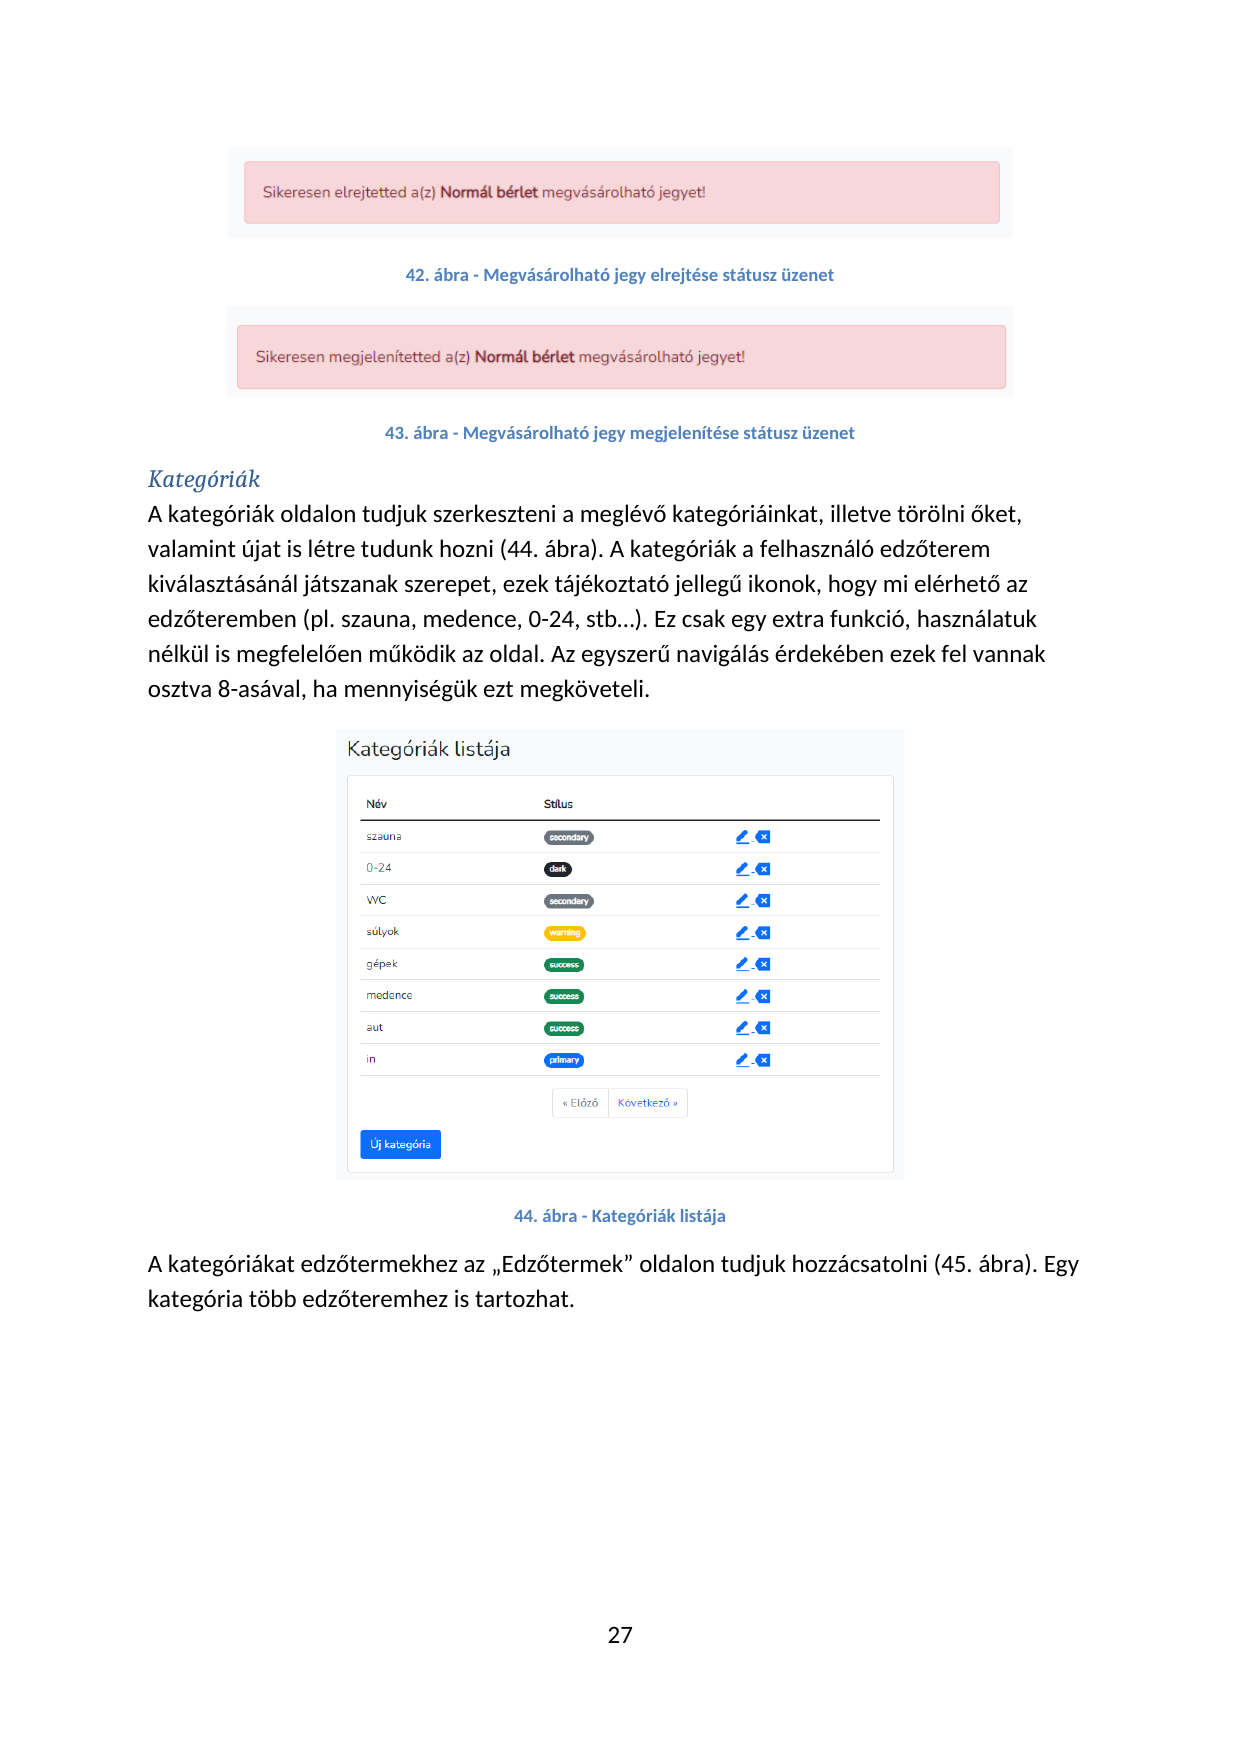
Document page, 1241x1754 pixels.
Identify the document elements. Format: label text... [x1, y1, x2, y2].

text 42. ábra - Megvásárolható jegy elrejtése státusz üzenet [148, 263, 1093, 286]
text A kategóriák oldalon tudjuk szerkeszteni a meglévő kategóriáinkat, illetve törölni őket, valamint újat is létre tudunk hozni (44. ábra). A kategóriák a felhasználó edzőterem kiválasztásánál játszanak szerepet, ezek tájékoztató jellegű ikonok, hogy mi elérhető az edzőteremben (pl. szauna, medence, 0-24, stb…). Ez csak egy extra funkció, használatuk nélkül is megfelelően működik az oldal. Az egyszerű navigálás érdekében ezek fel vannak osztva 8-asával, ha mennyiségük ezt megköveteli. [148, 498, 1093, 704]
picture [227, 147, 1013, 238]
text 43. ábra - Megvásárolható jegy megjelenítése státusz üzenet [148, 421, 1093, 444]
picture [335, 729, 905, 1180]
subtitle Kategóriák [148, 465, 1093, 494]
text 44. ábra - Kategóriák listája [148, 1205, 1093, 1228]
picture [226, 306, 1014, 397]
text A kategóriákat edzőtermekhez az „Edzőtermek” oldalon tudjuk hozzácsatolni (45. ábra). Egy kategória több edzőteremhez is tartozhat. [148, 1248, 1093, 1314]
